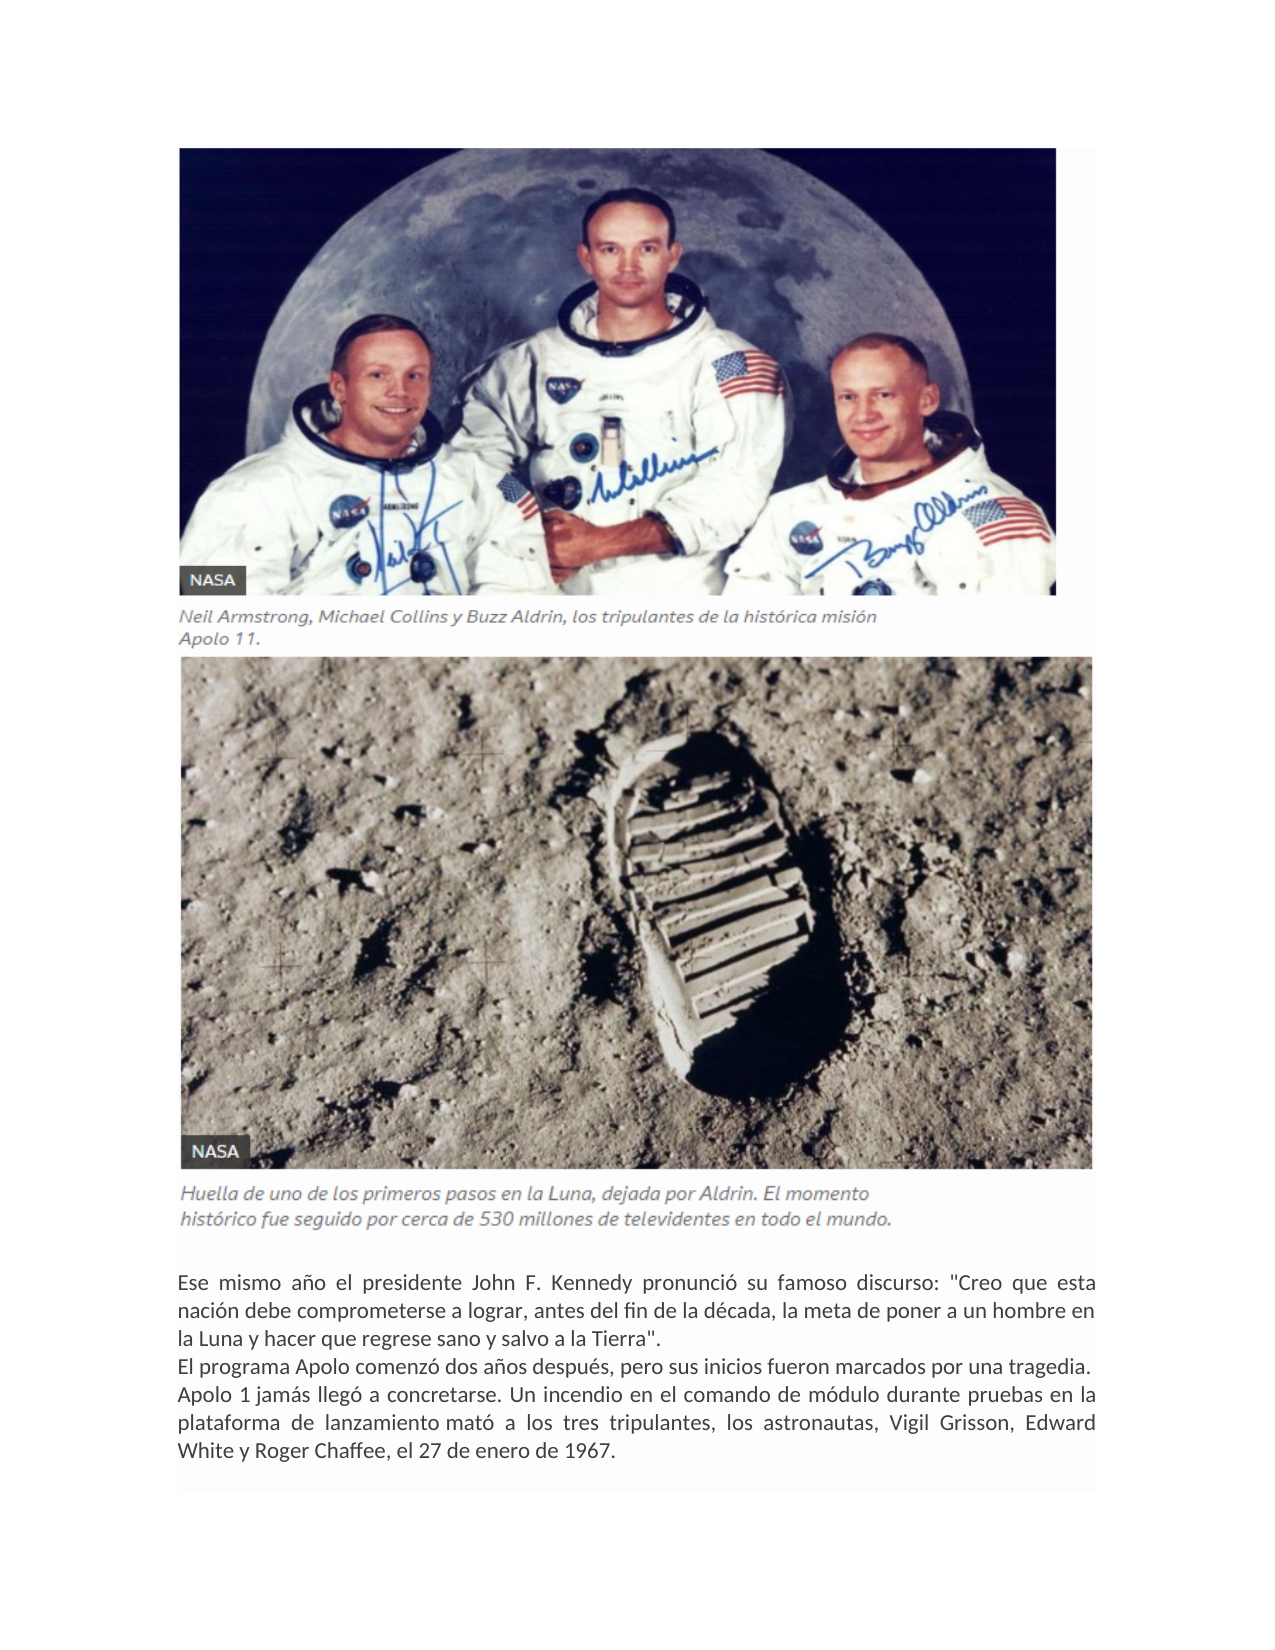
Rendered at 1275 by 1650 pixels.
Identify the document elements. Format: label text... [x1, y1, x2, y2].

picture [177, 147, 1098, 1240]
text El programa Apolo comenzó dos años después, pero sus inicios fueron marcados por una tragedia. [177, 1352, 1098, 1380]
text Apolo 1 jamás llegó a concretarse. Un incendio en el comando de módulo durante pruebas en la plataforma de lanzamiento mató a los tres tripulantes, los astronautas, Vigil Grisson, Edward White y Roger Chaffee, el 27 de enero de 1967. [177, 1380, 1098, 1464]
text Ese mismo año el presidente John F. Kennedy pronunció su famoso discurso: "Creo que esta nación debe comprometerse a lograr, antes del fin de la década, la meta de poner a un hombre en la Luna y hacer que regrese sano y salvo a la Tierra". [177, 1268, 1098, 1352]
